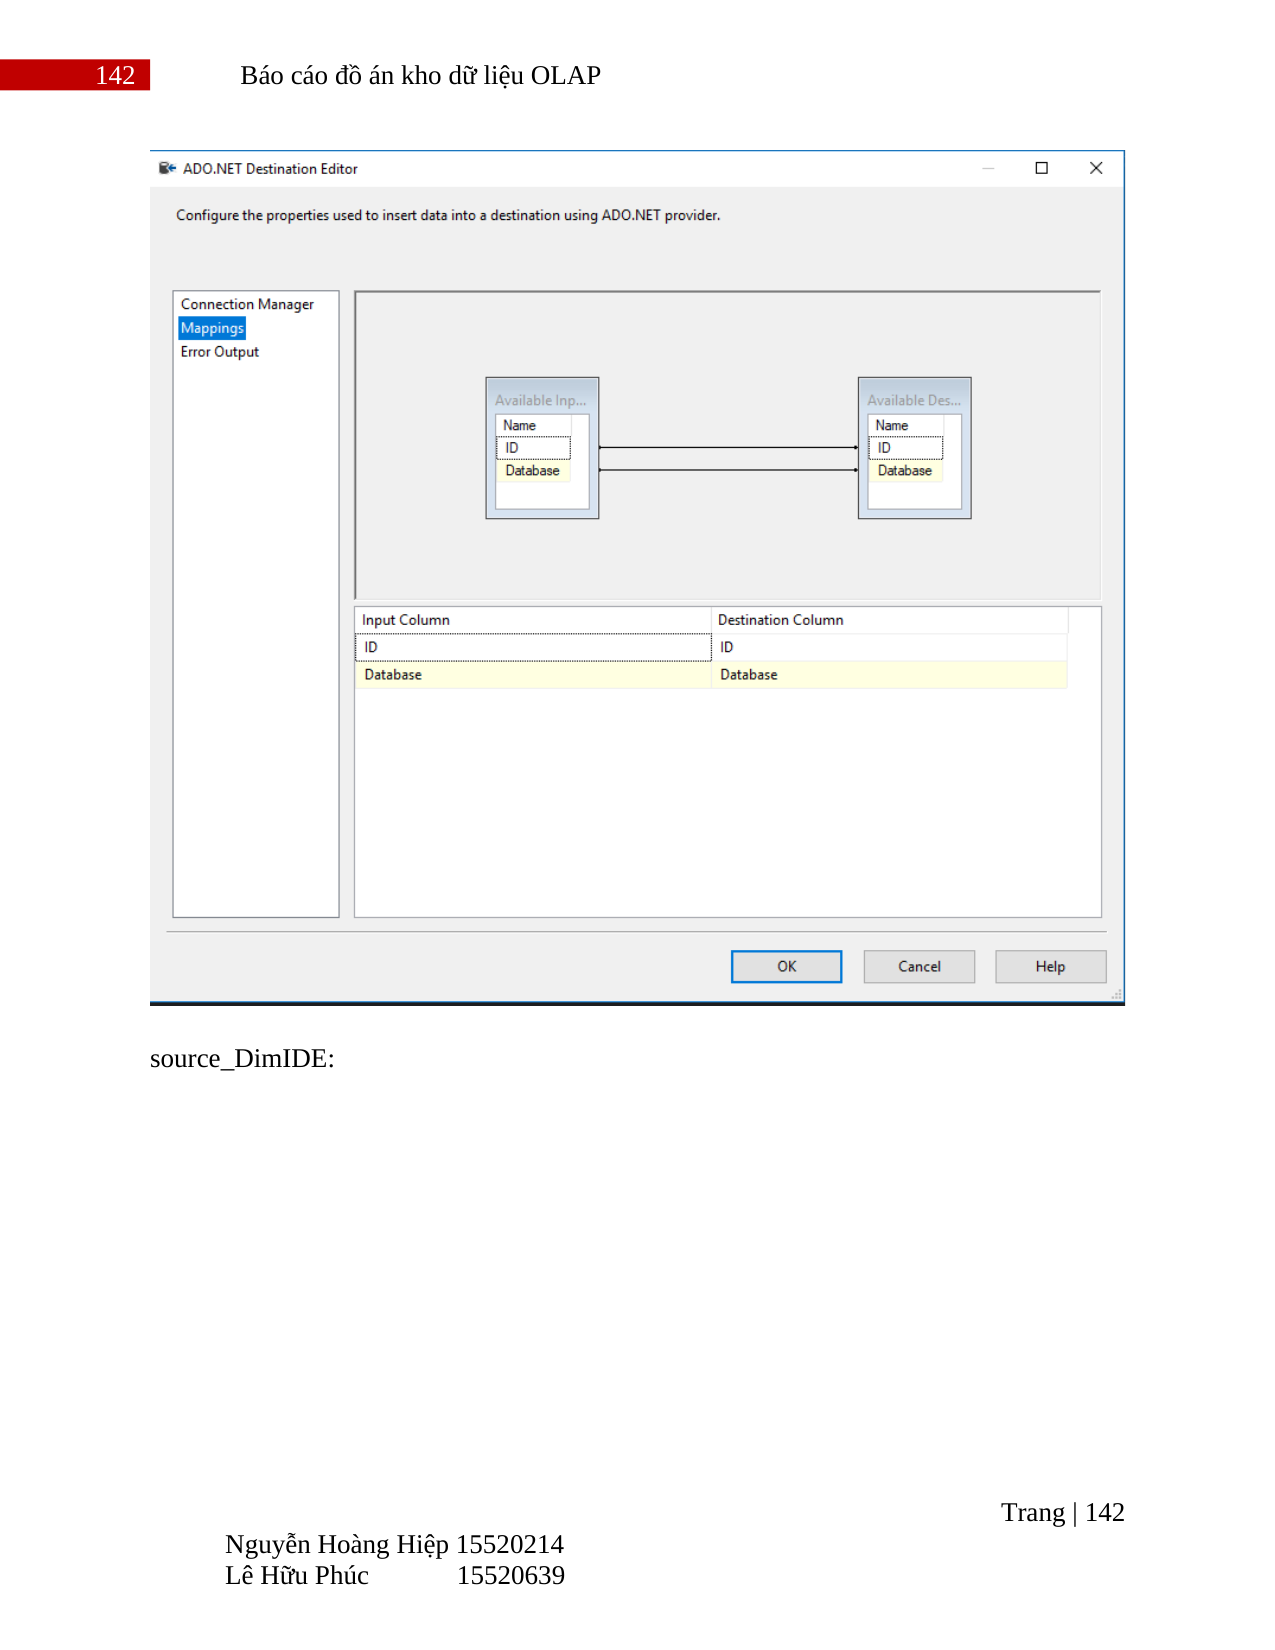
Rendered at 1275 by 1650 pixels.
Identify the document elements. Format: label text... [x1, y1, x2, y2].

picture [150, 150, 1125, 1006]
text source_DimIDE: [150, 1042, 1125, 1073]
